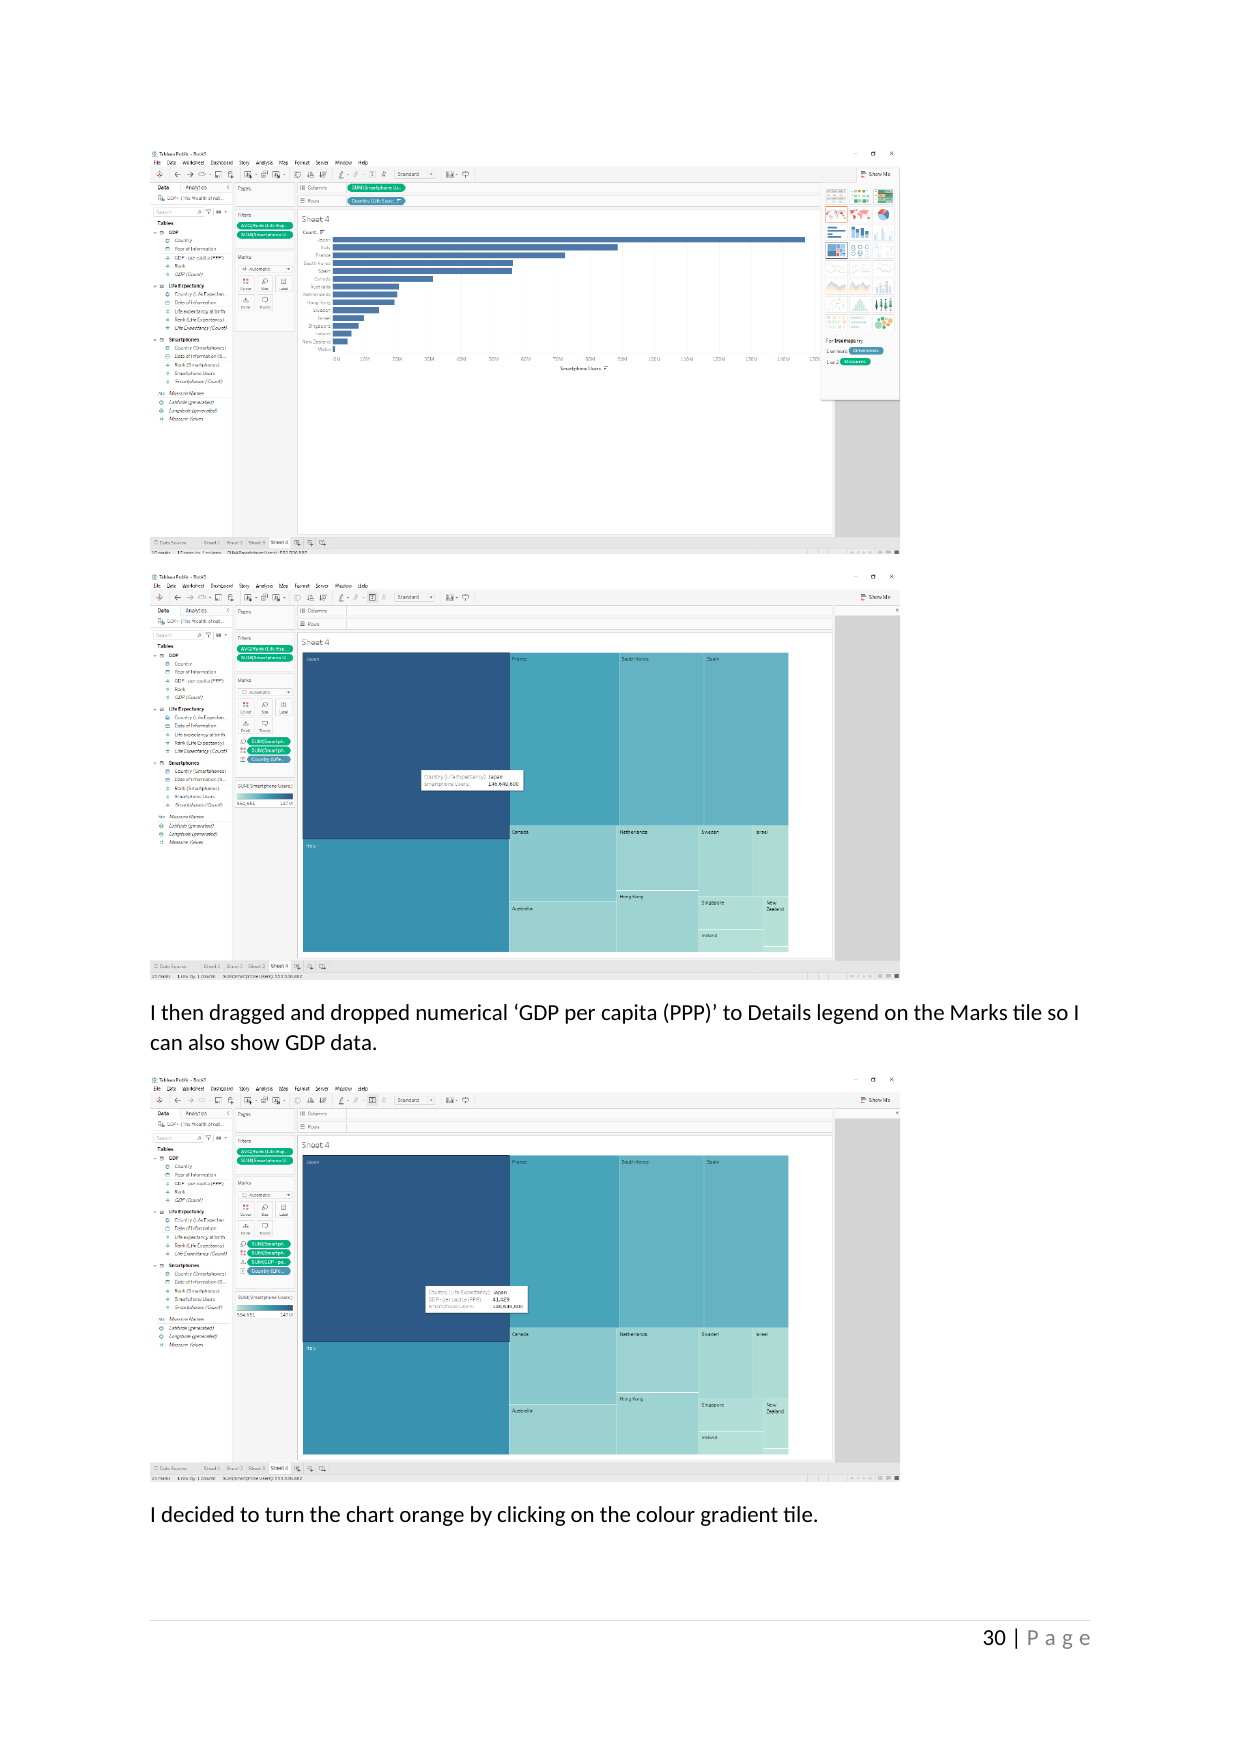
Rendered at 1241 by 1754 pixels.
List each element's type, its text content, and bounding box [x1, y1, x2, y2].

picture [150, 1075, 901, 1482]
text I decided to turn the chart orange by clicking on the colour gradient tile. [150, 1500, 1090, 1528]
picture [150, 572, 901, 980]
picture [150, 150, 901, 554]
text I then dragged and dropped numerical ‘GDP per capita (PPP)’ to Details legend on the Marks tile so I can also show GDP data. [150, 998, 1090, 1056]
